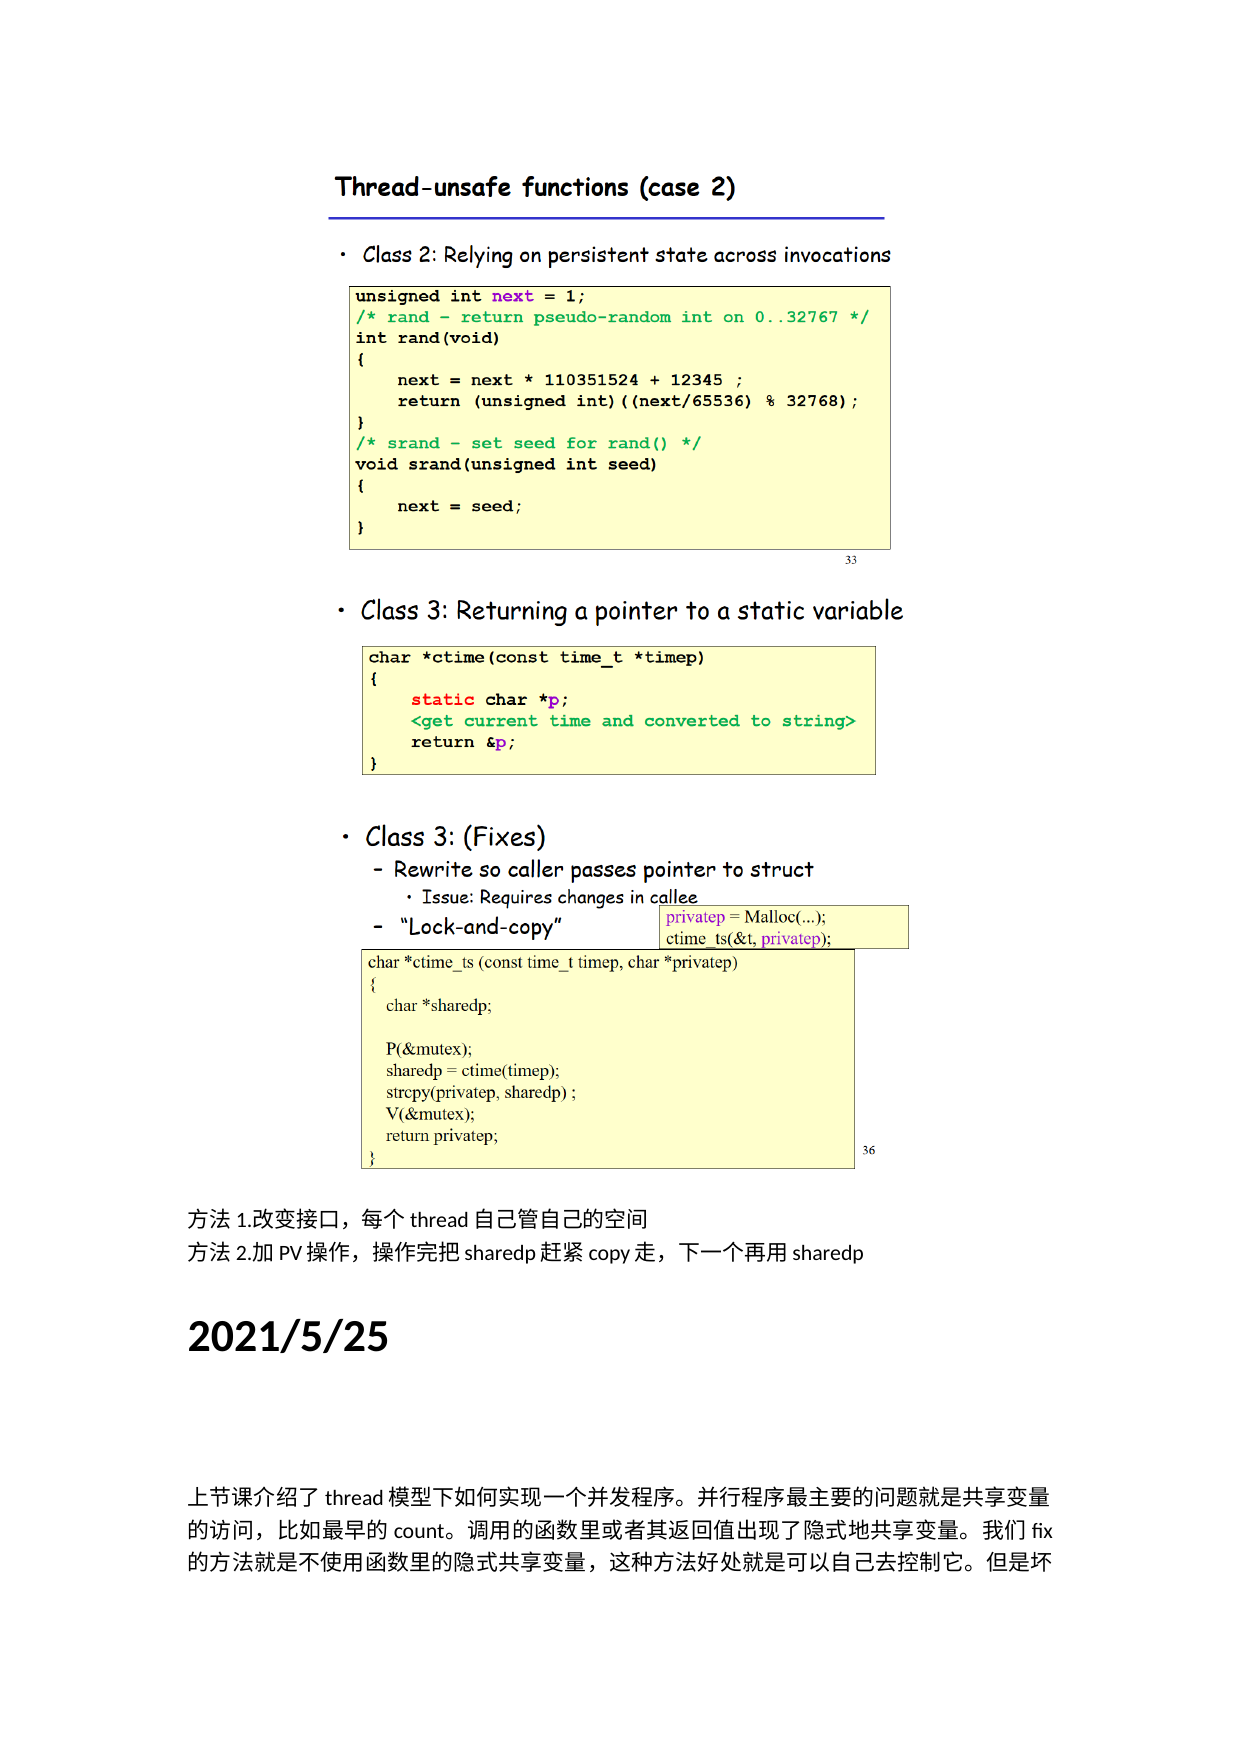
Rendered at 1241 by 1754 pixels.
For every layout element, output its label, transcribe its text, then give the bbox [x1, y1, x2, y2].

picture [325, 812, 916, 1175]
text 方法1.改变接口，每个thread自己管自己的空间 [187, 1202, 1053, 1234]
text 方法2.加PV操作，操作完把sharedp赶紧copy走，下一个再用sharedp [187, 1234, 1053, 1267]
picture [325, 584, 916, 789]
subtitle 2021/5/25 [187, 1302, 1053, 1367]
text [187, 1480, 1053, 1577]
picture [325, 162, 916, 565]
